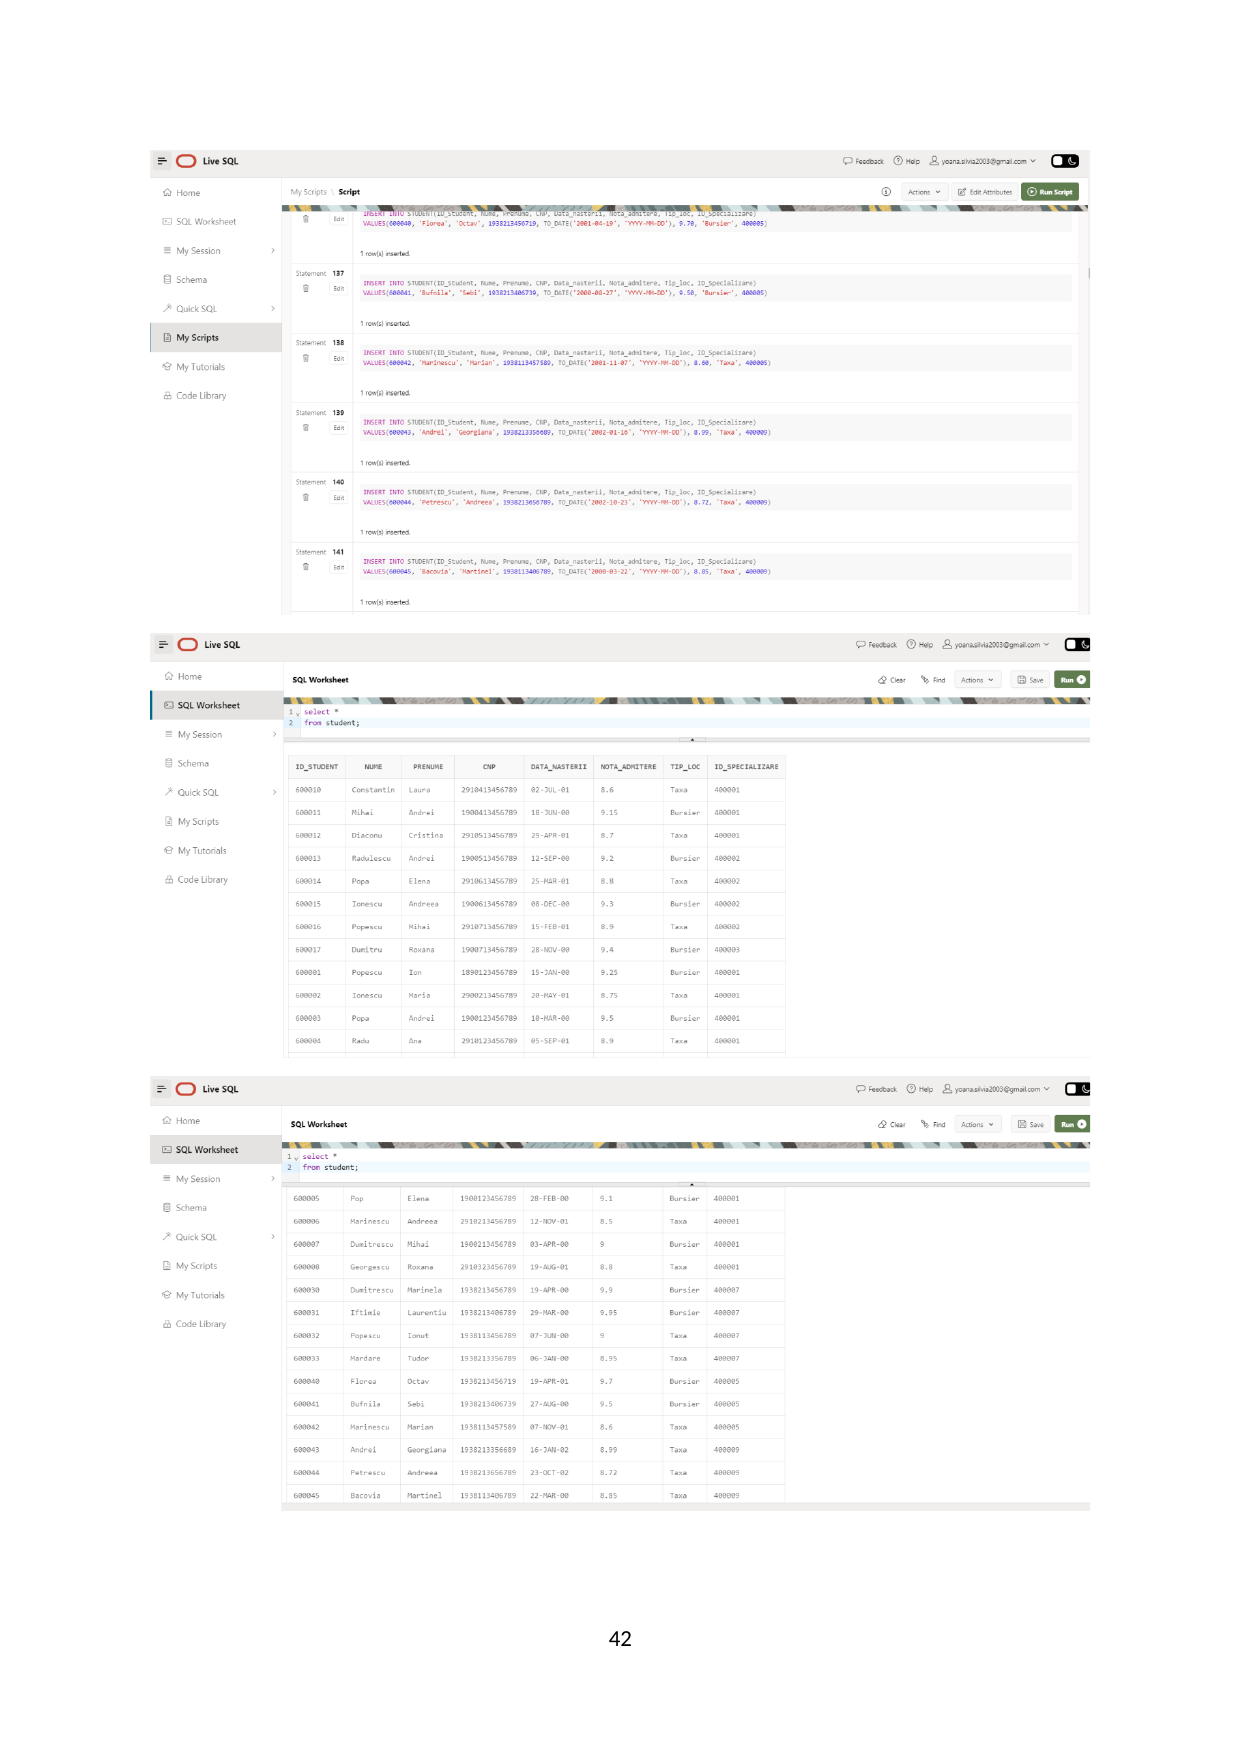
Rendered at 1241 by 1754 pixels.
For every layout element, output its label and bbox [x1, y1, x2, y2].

picture [150, 1076, 1091, 1511]
picture [150, 633, 1091, 1058]
picture [150, 150, 1091, 615]
